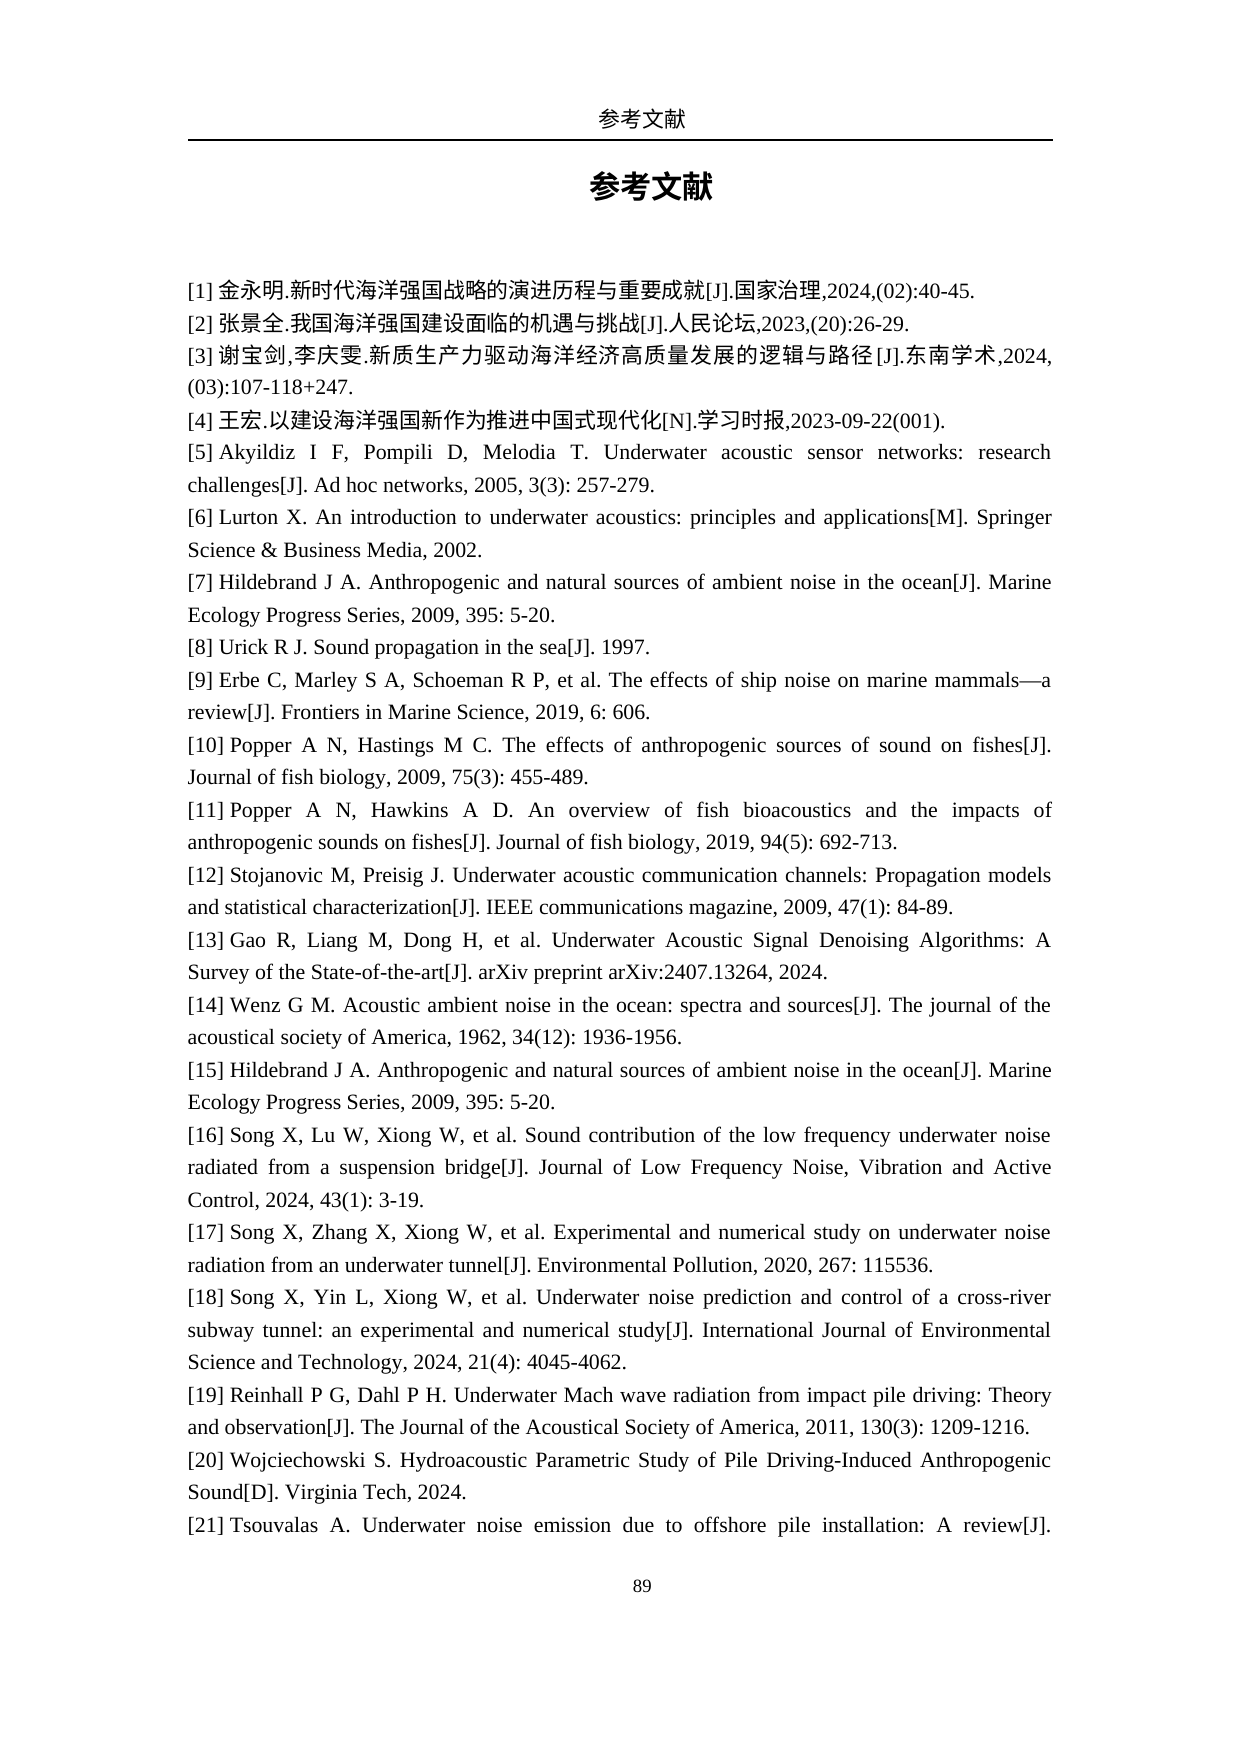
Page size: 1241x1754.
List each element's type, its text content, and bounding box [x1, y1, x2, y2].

list 金永明.新时代海洋强国战略的演进历程与重要成就[J].国家治理,2024,(02):40-45. [821, 273, 1053, 305]
list Wojciechowski S. Hydroacoustic Parametric Study of Pile Driving-Induced Anthropogenic Sound[D]. Virginia Tech, 2024. [187, 1443, 1053, 1508]
list Song X, Zhang X, Xiong W, et al. Experimental and numerical study on underwater noise radiation from an underwater tunnel[J]. Environmental Pollution, 2020, 267: 115536. [187, 1215, 1053, 1280]
list Gao R, Liang M, Dong H, et al. Underwater Acoustic Signal Denoising Algorithms: A Survey of the State-of-the-art[J]. arXiv preprint arXiv:2407.13264, 2024. [187, 923, 1053, 988]
list Wenz G M. Acoustic ambient noise in the ocean: spectra and sources[J]. The journal of the acoustical society of America, 1962, 34(12): 1936-1956. [187, 988, 1053, 1053]
list 张景全.我国海洋强国建设面临的机遇与挑战[J].人民论坛,2023,(20):26-29. [187, 305, 1053, 338]
list Popper A N, Hastings M C. The effects of anthropogenic sources of sound on fishes[J]. Journal of fish biology, 2009, 75(3): 455-489. [187, 728, 1053, 793]
list Urick R J. Sound propagation in the sea[J]. 1997. [187, 630, 1053, 663]
list Hildebrand J A. Anthropogenic and natural sources of ambient noise in the ocean[J]. Marine Ecology Progress Series, 2009, 395: 5-20. [187, 1053, 1053, 1118]
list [187, 1508, 1053, 1540]
list Song X, Yin L, Xiong W, et al. Underwater noise prediction and control of a cross-river subway tunnel: an experimental and numerical study[J]. International Journal of Environmental Science and Technology, 2024, 21(4): 4045-4062. [187, 1280, 1053, 1378]
list Hildebrand J A. Anthropogenic and natural sources of ambient noise in the ocean[J]. Marine Ecology Progress Series, 2009, 395: 5-20. [187, 565, 1053, 630]
list Erbe C, Marley S A, Schoeman R P, et al. The effects of ship noise on marine mammals—a review[J]. Frontiers in Marine Science, 2019, 6: 606. [187, 663, 1053, 728]
list Lurton X. An introduction to underwater acoustics: principles and applications[M]. Springer Science & Business Media, 2002. [187, 500, 1053, 565]
list Reinhall P G, Dahl P H. Underwater Mach wave radiation from impact pile driving: Theory and observation[J]. The Journal of the Acoustical Society of America, 2011, 130(3): 1209-1216. [187, 1378, 1053, 1443]
list Stojanovic M, Preisig J. Underwater acoustic communication channels: Propagation models and statistical characterization[J]. IEEE communications magazine, 2009, 47(1): 84-89. [187, 858, 1053, 923]
list Popper A N, Hawkins A D. An overview of fish bioacoustics and the impacts of anthropogenic sounds on fishes[J]. Journal of fish biology, 2019, 94(5): 692-713. [187, 793, 1053, 858]
list 谢宝剑,李庆雯.新质生产力驱动海洋经济高质量发展的逻辑与路径[J].东南学术,2024,(03):107-118+247. [187, 338, 1053, 403]
list Akyildiz I F, Pompili D, Melodia T. Underwater acoustic sensor networks: research challenges[J]. Ad hoc networks, 2005, 3(3): 257-279. [187, 435, 1053, 500]
text 参考文献 [187, 153, 1053, 218]
list Song X, Lu W, Xiong W, et al. Sound contribution of the low frequency underwater noise radiated from a suspension bridge[J]. Journal of Low Frequency Noise, Vibration and Active Control, 2024, 43(1): 3-19. [187, 1118, 1053, 1215]
list 王宏.以建设海洋强国新作为推进中国式现代化[N].学习时报,2023-09-22(001). [785, 403, 1053, 435]
